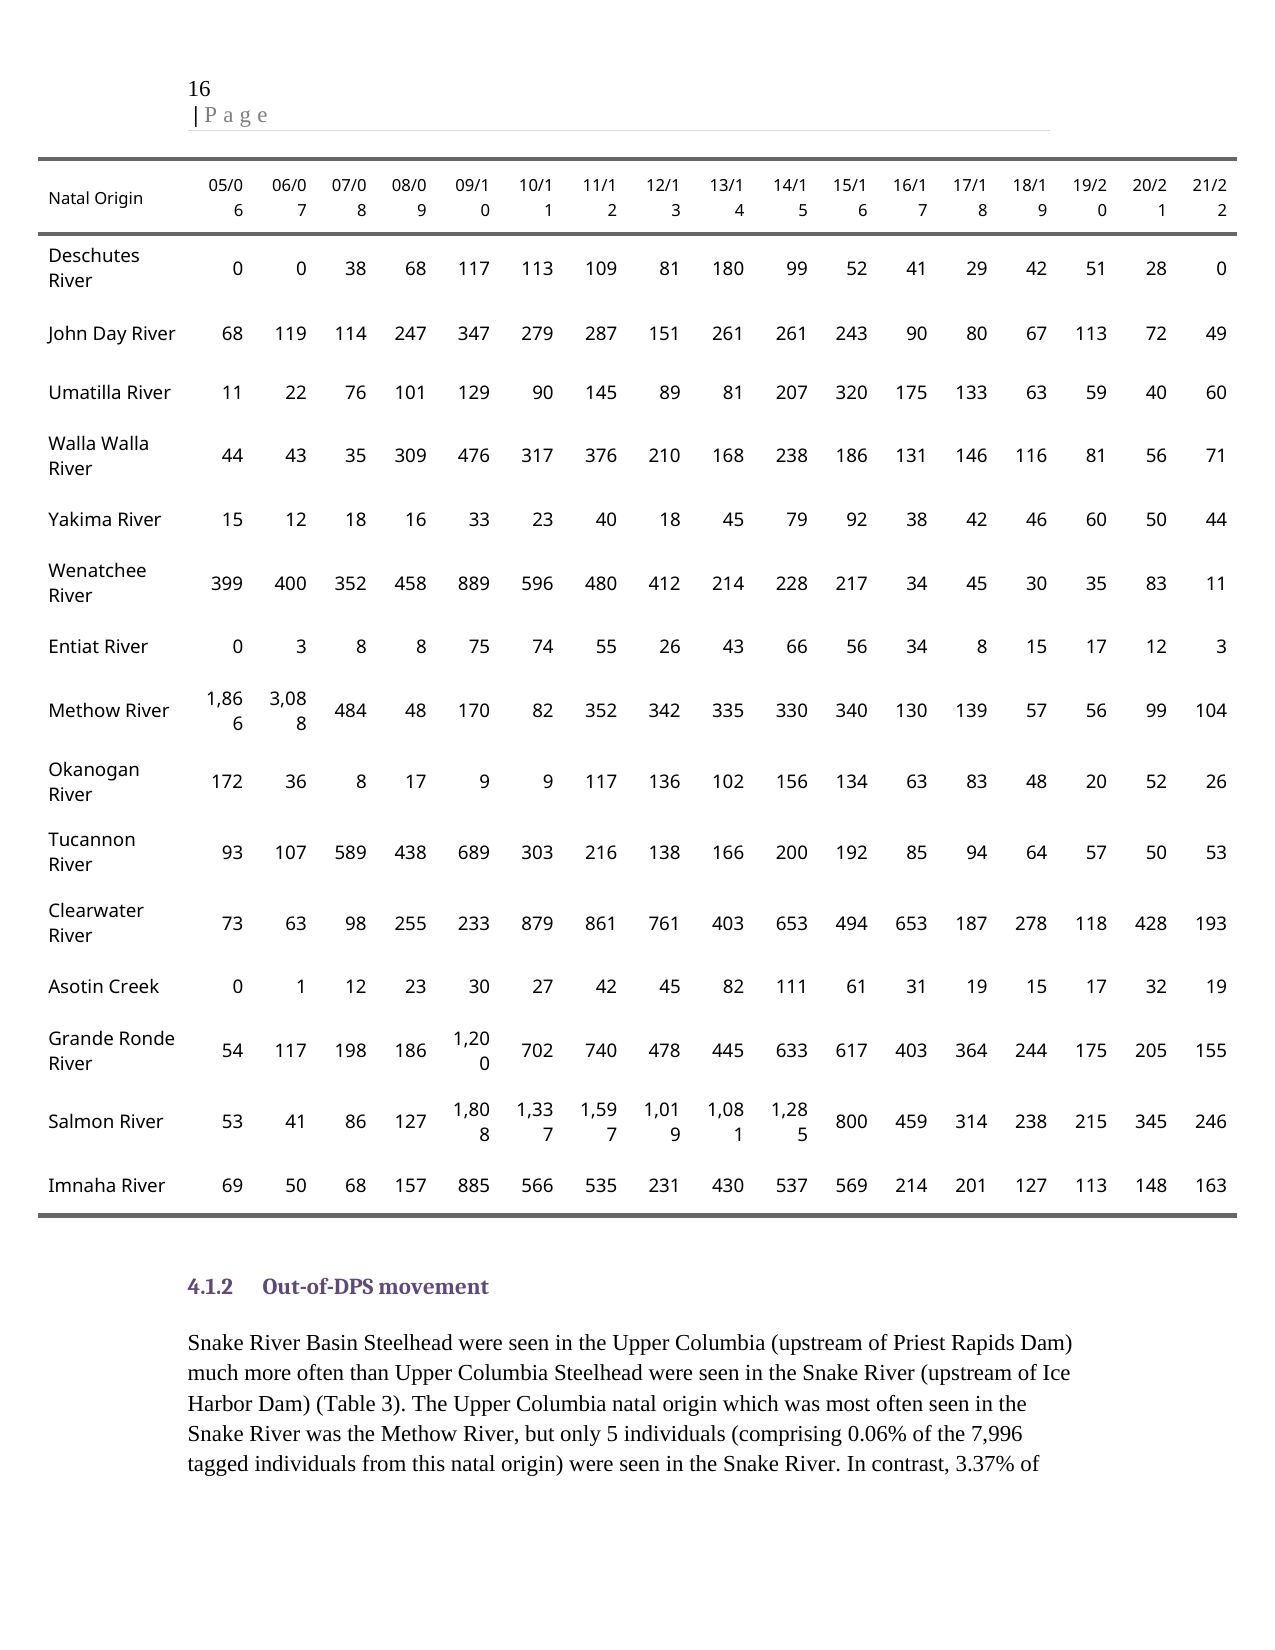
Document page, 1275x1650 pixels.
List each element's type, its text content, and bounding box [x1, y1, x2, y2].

table_cell 43 [253, 420, 317, 491]
table_cell 3 [1178, 618, 1237, 675]
table_header 13/14 [691, 161, 754, 232]
table_cell 238 [998, 1086, 1057, 1157]
table_cell 81 [1058, 420, 1117, 491]
table_header 09/10 [437, 161, 500, 232]
table_cell 653 [754, 887, 818, 958]
table_cell 29 [938, 236, 998, 303]
table_cell 0 [190, 618, 253, 675]
table_cell 0 [190, 236, 253, 303]
table_cell 9 [500, 746, 564, 816]
table_cell Walla Walla River [38, 420, 190, 491]
table_cell 117 [437, 236, 500, 303]
table_cell 68 [377, 236, 437, 303]
table_cell 30 [437, 958, 500, 1015]
table_cell 633 [754, 1015, 818, 1086]
table_cell 56 [818, 618, 878, 675]
table_cell 49 [1178, 303, 1237, 363]
table_cell 28 [1118, 236, 1177, 303]
table_cell 157 [377, 1157, 437, 1213]
table_cell 127 [377, 1086, 437, 1157]
table_cell 44 [190, 420, 253, 491]
table_cell 113 [1058, 303, 1117, 363]
table_cell 117 [564, 746, 627, 816]
table_cell 0 [1178, 236, 1237, 303]
table_cell 279 [500, 303, 564, 363]
table_cell 52 [1118, 746, 1177, 816]
table_cell 38 [317, 236, 377, 303]
table_cell 480 [564, 547, 627, 618]
table_cell 42 [938, 491, 998, 547]
table_cell 412 [628, 547, 691, 618]
table_cell 11 [190, 363, 253, 420]
table_cell 53 [1178, 816, 1237, 887]
table_cell 207 [754, 363, 818, 420]
table_cell 59 [1058, 363, 1117, 420]
table_cell 43 [691, 618, 754, 675]
table_cell 148 [1118, 1157, 1177, 1213]
table_cell 3 [253, 618, 317, 675]
table_cell 246 [1178, 1086, 1237, 1157]
table_cell 109 [564, 236, 627, 303]
table_cell 484 [317, 675, 377, 746]
table_cell 18 [628, 491, 691, 547]
table_cell 459 [878, 1086, 938, 1157]
table_cell 231 [628, 1157, 691, 1213]
table_cell 48 [998, 746, 1057, 816]
table_cell Wenatchee River [38, 547, 190, 618]
table_cell 45 [691, 491, 754, 547]
table_cell 1,081 [691, 1086, 754, 1157]
table_cell 131 [878, 420, 938, 491]
table_cell 53 [190, 1086, 253, 1157]
table_cell 55 [564, 618, 627, 675]
table_cell 75 [437, 618, 500, 675]
table_cell 8 [938, 618, 998, 675]
table_cell 45 [938, 547, 998, 618]
table_cell 32 [1118, 958, 1177, 1015]
table_cell Yakima River [38, 491, 190, 547]
table_cell 34 [878, 547, 938, 618]
table_cell 476 [437, 420, 500, 491]
table_cell 50 [1118, 816, 1177, 887]
table_cell 617 [818, 1015, 878, 1086]
table_cell 170 [437, 675, 500, 746]
table_cell 80 [938, 303, 998, 363]
table_cell 19 [1178, 958, 1237, 1015]
table_cell 156 [754, 746, 818, 816]
table_cell Entiat River [38, 618, 190, 675]
table_cell 800 [818, 1086, 878, 1157]
table_header 08/09 [377, 161, 437, 232]
table_cell 166 [691, 816, 754, 887]
table_cell 98 [317, 887, 377, 958]
table_cell 138 [628, 816, 691, 887]
table_cell 403 [878, 1015, 938, 1086]
table_header 06/07 [253, 161, 317, 232]
table_cell 261 [754, 303, 818, 363]
table_cell 61 [818, 958, 878, 1015]
table_cell 8 [377, 618, 437, 675]
table_cell Grande Ronde River [38, 1015, 190, 1086]
table_cell 287 [564, 303, 627, 363]
table_cell 136 [628, 746, 691, 816]
table_cell 537 [754, 1157, 818, 1213]
table_cell 400 [253, 547, 317, 618]
table_cell 44 [1178, 491, 1237, 547]
table_cell 261 [691, 303, 754, 363]
table_cell 76 [317, 363, 377, 420]
table_header Natal Origin [38, 161, 190, 232]
table_cell 175 [1058, 1015, 1117, 1086]
table_cell 596 [500, 547, 564, 618]
table_cell Tucannon River [38, 816, 190, 887]
table_cell 172 [190, 746, 253, 816]
table_cell 73 [190, 887, 253, 958]
table_cell 50 [1118, 491, 1177, 547]
table_cell 42 [564, 958, 627, 1015]
table_cell 17 [1058, 618, 1117, 675]
table_cell 69 [190, 1157, 253, 1213]
table_cell 879 [500, 887, 564, 958]
table_cell 376 [564, 420, 627, 491]
table_cell 214 [691, 547, 754, 618]
table_cell 215 [1058, 1086, 1117, 1157]
table_cell 569 [818, 1157, 878, 1213]
table_cell 317 [500, 420, 564, 491]
table_cell 90 [500, 363, 564, 420]
table_cell 205 [1118, 1015, 1177, 1086]
table_cell 67 [998, 303, 1057, 363]
table_cell 22 [253, 363, 317, 420]
table_header 12/13 [628, 161, 691, 232]
table_cell 82 [691, 958, 754, 1015]
table_cell 352 [317, 547, 377, 618]
table_cell 0 [253, 236, 317, 303]
table_cell 168 [691, 420, 754, 491]
table_cell 31 [878, 958, 938, 1015]
table_cell 335 [691, 675, 754, 746]
table_cell 68 [317, 1157, 377, 1213]
table_cell 68 [190, 303, 253, 363]
table_cell 60 [1178, 363, 1237, 420]
table_cell 320 [818, 363, 878, 420]
table_cell 46 [998, 491, 1057, 547]
table_cell 85 [878, 816, 938, 887]
table_cell 12 [253, 491, 317, 547]
table_cell 163 [1178, 1157, 1237, 1213]
table_cell Methow River [38, 675, 190, 746]
table_cell 200 [754, 816, 818, 887]
table_header 15/16 [818, 161, 878, 232]
table_cell 430 [691, 1157, 754, 1213]
table_cell 104 [1178, 675, 1237, 746]
table_cell 117 [253, 1015, 317, 1086]
table_cell 134 [818, 746, 878, 816]
table_cell 127 [998, 1157, 1057, 1213]
table_cell John Day River [38, 303, 190, 363]
table_cell 8 [317, 746, 377, 816]
table_cell 19 [938, 958, 998, 1015]
table_cell 94 [938, 816, 998, 887]
table_cell 345 [1118, 1086, 1177, 1157]
table_cell 17 [377, 746, 437, 816]
table_cell 64 [998, 816, 1057, 887]
subtitle Out-of-DPS movement [187, 1274, 1087, 1300]
table_cell 438 [377, 816, 437, 887]
table_cell 187 [938, 887, 998, 958]
table_cell 92 [818, 491, 878, 547]
table_cell 8 [317, 618, 377, 675]
table_header 20/21 [1118, 161, 1177, 232]
table_cell 113 [500, 236, 564, 303]
table_cell 1,866 [190, 675, 253, 746]
table_cell 761 [628, 887, 691, 958]
table_cell 99 [754, 236, 818, 303]
table_cell 101 [377, 363, 437, 420]
table_cell 99 [1118, 675, 1177, 746]
table_cell 86 [317, 1086, 377, 1157]
table_cell 57 [998, 675, 1057, 746]
table_cell 494 [818, 887, 878, 958]
table_cell 139 [938, 675, 998, 746]
table_header 14/15 [754, 161, 818, 232]
table_cell 89 [628, 363, 691, 420]
table_cell 3,088 [253, 675, 317, 746]
table_cell 145 [564, 363, 627, 420]
table_cell 18 [317, 491, 377, 547]
table_cell 193 [1178, 887, 1237, 958]
table_cell 255 [377, 887, 437, 958]
table_cell 303 [500, 816, 564, 887]
table_cell 56 [1118, 420, 1177, 491]
table_cell 41 [253, 1086, 317, 1157]
table_cell 74 [500, 618, 564, 675]
table_cell 198 [317, 1015, 377, 1086]
table_cell 186 [818, 420, 878, 491]
table_header 07/08 [317, 161, 377, 232]
table_cell 16 [377, 491, 437, 547]
table_cell 93 [190, 816, 253, 887]
table_cell 192 [818, 816, 878, 887]
table_header 19/20 [1058, 161, 1117, 232]
table_cell 51 [1058, 236, 1117, 303]
table_cell 23 [500, 491, 564, 547]
table_cell 116 [998, 420, 1057, 491]
table_cell Asotin Creek [38, 958, 190, 1015]
table_cell 428 [1118, 887, 1177, 958]
table_cell 35 [1058, 547, 1117, 618]
table_header 11/12 [564, 161, 627, 232]
table_cell 347 [437, 303, 500, 363]
table_cell 478 [628, 1015, 691, 1086]
table_cell 9 [437, 746, 500, 816]
table_cell 228 [754, 547, 818, 618]
table_cell 81 [628, 236, 691, 303]
table_cell 113 [1058, 1157, 1117, 1213]
table_cell Deschutes River [38, 236, 190, 303]
table_cell 63 [998, 363, 1057, 420]
table_cell 83 [1118, 547, 1177, 618]
table_cell 689 [437, 816, 500, 887]
table_cell 56 [1058, 675, 1117, 746]
table_cell 238 [754, 420, 818, 491]
table_cell Umatilla River [38, 363, 190, 420]
table_cell 1,285 [754, 1086, 818, 1157]
table_cell 35 [317, 420, 377, 491]
table_cell 90 [878, 303, 938, 363]
table_cell 15 [190, 491, 253, 547]
table_cell 54 [190, 1015, 253, 1086]
table_cell 129 [437, 363, 500, 420]
table_cell 702 [500, 1015, 564, 1086]
table_cell 15 [998, 618, 1057, 675]
table_cell 63 [253, 887, 317, 958]
table_cell 52 [818, 236, 878, 303]
table_cell 42 [998, 236, 1057, 303]
table_cell 352 [564, 675, 627, 746]
table_cell 314 [938, 1086, 998, 1157]
table_cell 233 [437, 887, 500, 958]
table_cell 0 [190, 958, 253, 1015]
table_cell 653 [878, 887, 938, 958]
table_cell 186 [377, 1015, 437, 1086]
table_cell 364 [938, 1015, 998, 1086]
table_cell 40 [564, 491, 627, 547]
table_cell 403 [691, 887, 754, 958]
table_cell 33 [437, 491, 500, 547]
table_cell 861 [564, 887, 627, 958]
table_cell 66 [754, 618, 818, 675]
table_cell 102 [691, 746, 754, 816]
table_cell 48 [377, 675, 437, 746]
table_cell 60 [1058, 491, 1117, 547]
table_cell 1,808 [437, 1086, 500, 1157]
table_header 16/17 [878, 161, 938, 232]
table_cell 885 [437, 1157, 500, 1213]
table_cell 114 [317, 303, 377, 363]
table_cell 133 [938, 363, 998, 420]
table_cell 107 [253, 816, 317, 887]
table_cell 23 [377, 958, 437, 1015]
table_cell 216 [564, 816, 627, 887]
table_cell 38 [878, 491, 938, 547]
table_cell 15 [998, 958, 1057, 1015]
table_cell 180 [691, 236, 754, 303]
table_cell 82 [500, 675, 564, 746]
table_cell 50 [253, 1157, 317, 1213]
table_cell 57 [1058, 816, 1117, 887]
table_cell 45 [628, 958, 691, 1015]
table_cell 72 [1118, 303, 1177, 363]
table_cell 40 [1118, 363, 1177, 420]
table_cell 146 [938, 420, 998, 491]
table_cell 247 [377, 303, 437, 363]
table_cell 566 [500, 1157, 564, 1213]
table_cell 155 [1178, 1015, 1237, 1086]
table_cell 330 [754, 675, 818, 746]
table_header 17/18 [938, 161, 998, 232]
table_cell 244 [998, 1015, 1057, 1086]
table_cell 34 [878, 618, 938, 675]
table_cell 1,597 [564, 1086, 627, 1157]
table_cell 278 [998, 887, 1057, 958]
table_cell 589 [317, 816, 377, 887]
table_cell 118 [1058, 887, 1117, 958]
table_cell 63 [878, 746, 938, 816]
table_cell 12 [317, 958, 377, 1015]
table_header 18/19 [998, 161, 1057, 232]
table_cell 1,200 [437, 1015, 500, 1086]
table_cell 740 [564, 1015, 627, 1086]
table_cell Salmon River [38, 1086, 190, 1157]
table_cell 243 [818, 303, 878, 363]
table_cell Clearwater River [38, 887, 190, 958]
table_cell 71 [1178, 420, 1237, 491]
table_cell 1 [253, 958, 317, 1015]
table_cell 79 [754, 491, 818, 547]
table_header 21/22 [1178, 161, 1237, 232]
table_cell 27 [500, 958, 564, 1015]
table_cell Okanogan River [38, 746, 190, 816]
table_cell 151 [628, 303, 691, 363]
table_cell 175 [878, 363, 938, 420]
table_header 10/11 [500, 161, 564, 232]
table_cell 83 [938, 746, 998, 816]
table_cell 26 [1178, 746, 1237, 816]
table_cell 399 [190, 547, 253, 618]
table_cell 458 [377, 547, 437, 618]
table_cell 210 [628, 420, 691, 491]
table_cell 340 [818, 675, 878, 746]
table_cell 41 [878, 236, 938, 303]
table_header 05/06 [190, 161, 253, 232]
table_cell Imnaha River [38, 1157, 190, 1213]
table_cell 889 [437, 547, 500, 618]
table_cell 445 [691, 1015, 754, 1086]
table_cell 535 [564, 1157, 627, 1213]
table_cell 217 [818, 547, 878, 618]
table_cell 201 [938, 1157, 998, 1213]
table_cell 342 [628, 675, 691, 746]
table_cell 36 [253, 746, 317, 816]
table_cell 214 [878, 1157, 938, 1213]
table_cell 26 [628, 618, 691, 675]
table_cell 11 [1178, 547, 1237, 618]
table_cell 20 [1058, 746, 1117, 816]
table_cell 119 [253, 303, 317, 363]
table_cell 12 [1118, 618, 1177, 675]
table_cell 1,337 [500, 1086, 564, 1157]
table_cell 130 [878, 675, 938, 746]
table_cell 1,019 [628, 1086, 691, 1157]
table_cell 81 [691, 363, 754, 420]
table_cell 309 [377, 420, 437, 491]
table_cell 17 [1058, 958, 1117, 1015]
table_cell 30 [998, 547, 1057, 618]
table_cell 111 [754, 958, 818, 1015]
